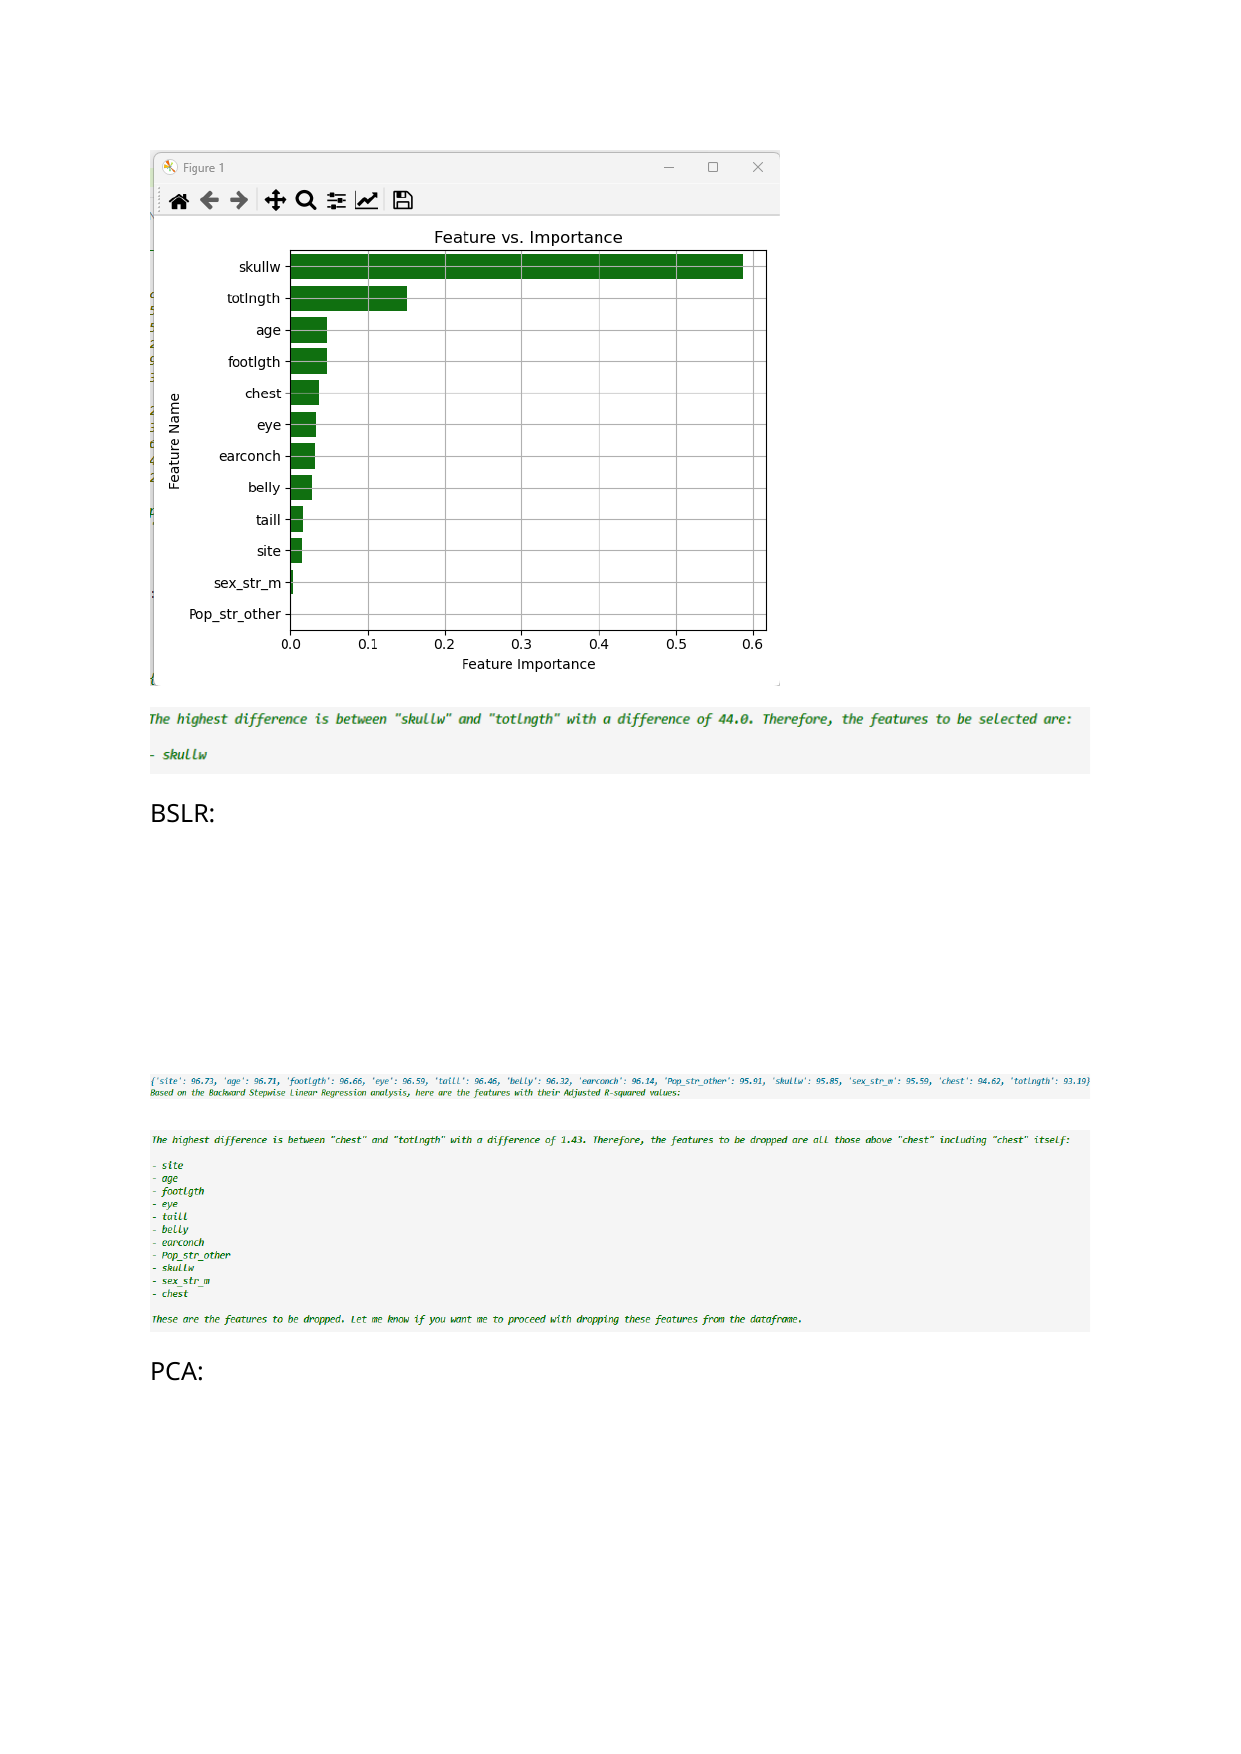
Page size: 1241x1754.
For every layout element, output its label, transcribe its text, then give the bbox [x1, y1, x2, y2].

picture [150, 707, 1091, 774]
picture [150, 150, 780, 686]
picture [150, 1074, 1091, 1099]
text BSLR: [150, 795, 1090, 829]
picture [150, 1130, 1091, 1332]
text PCA: [150, 1353, 1090, 1387]
